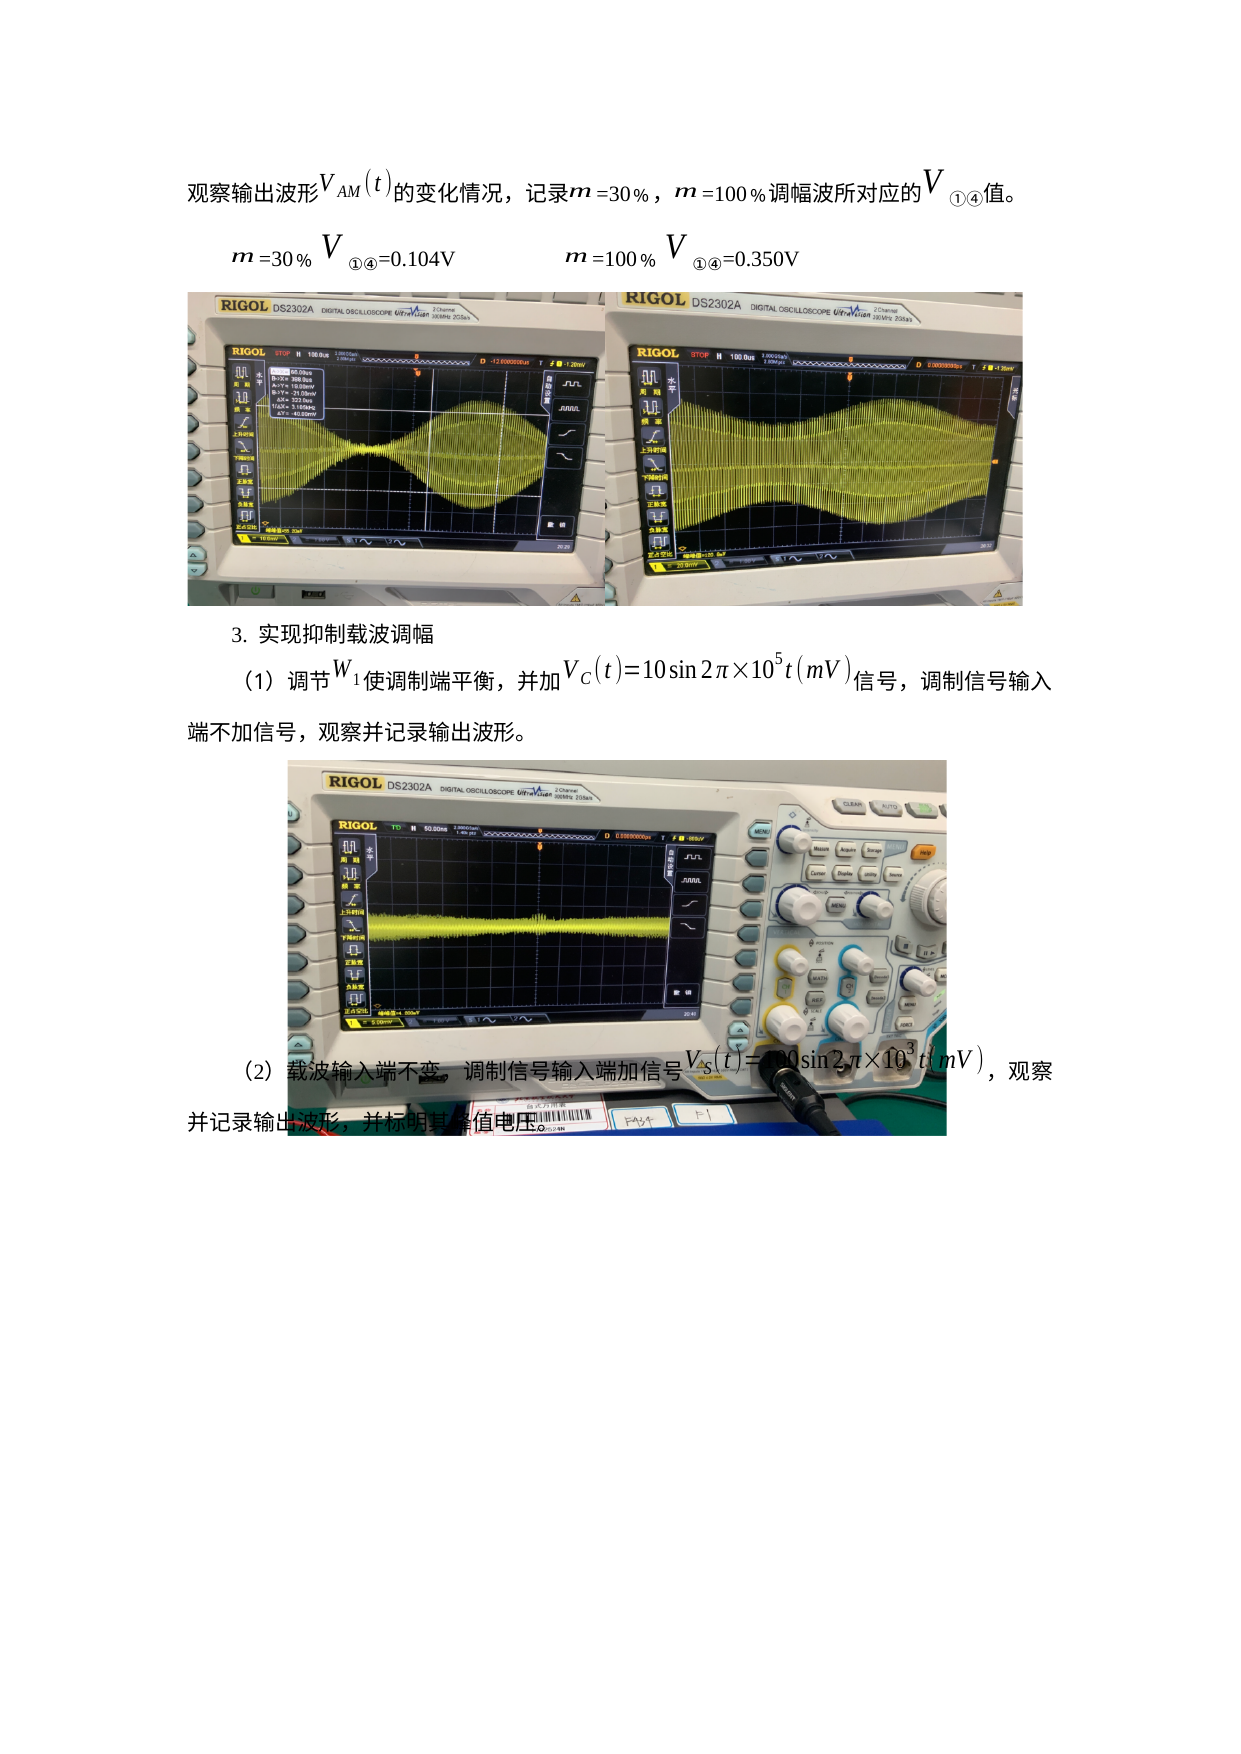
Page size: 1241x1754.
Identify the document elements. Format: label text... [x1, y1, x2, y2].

list 调节使调制端平衡，并加信号，调制信号输入端不加信号，观察并记录输出波形。 [187, 649, 1053, 747]
picture [287, 760, 947, 1039]
text =30﹪ ①④=0.104V =100﹪ ①④=0.350V [231, 227, 1053, 292]
list 实现抑制载波调幅 [187, 617, 1053, 649]
picture [187, 292, 1023, 606]
text （2）载波输入端不变，调制信号输入端加信号，观察并记录输出波形，并标明其峰值电压。 [187, 1039, 1053, 1137]
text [187, 162, 1053, 227]
